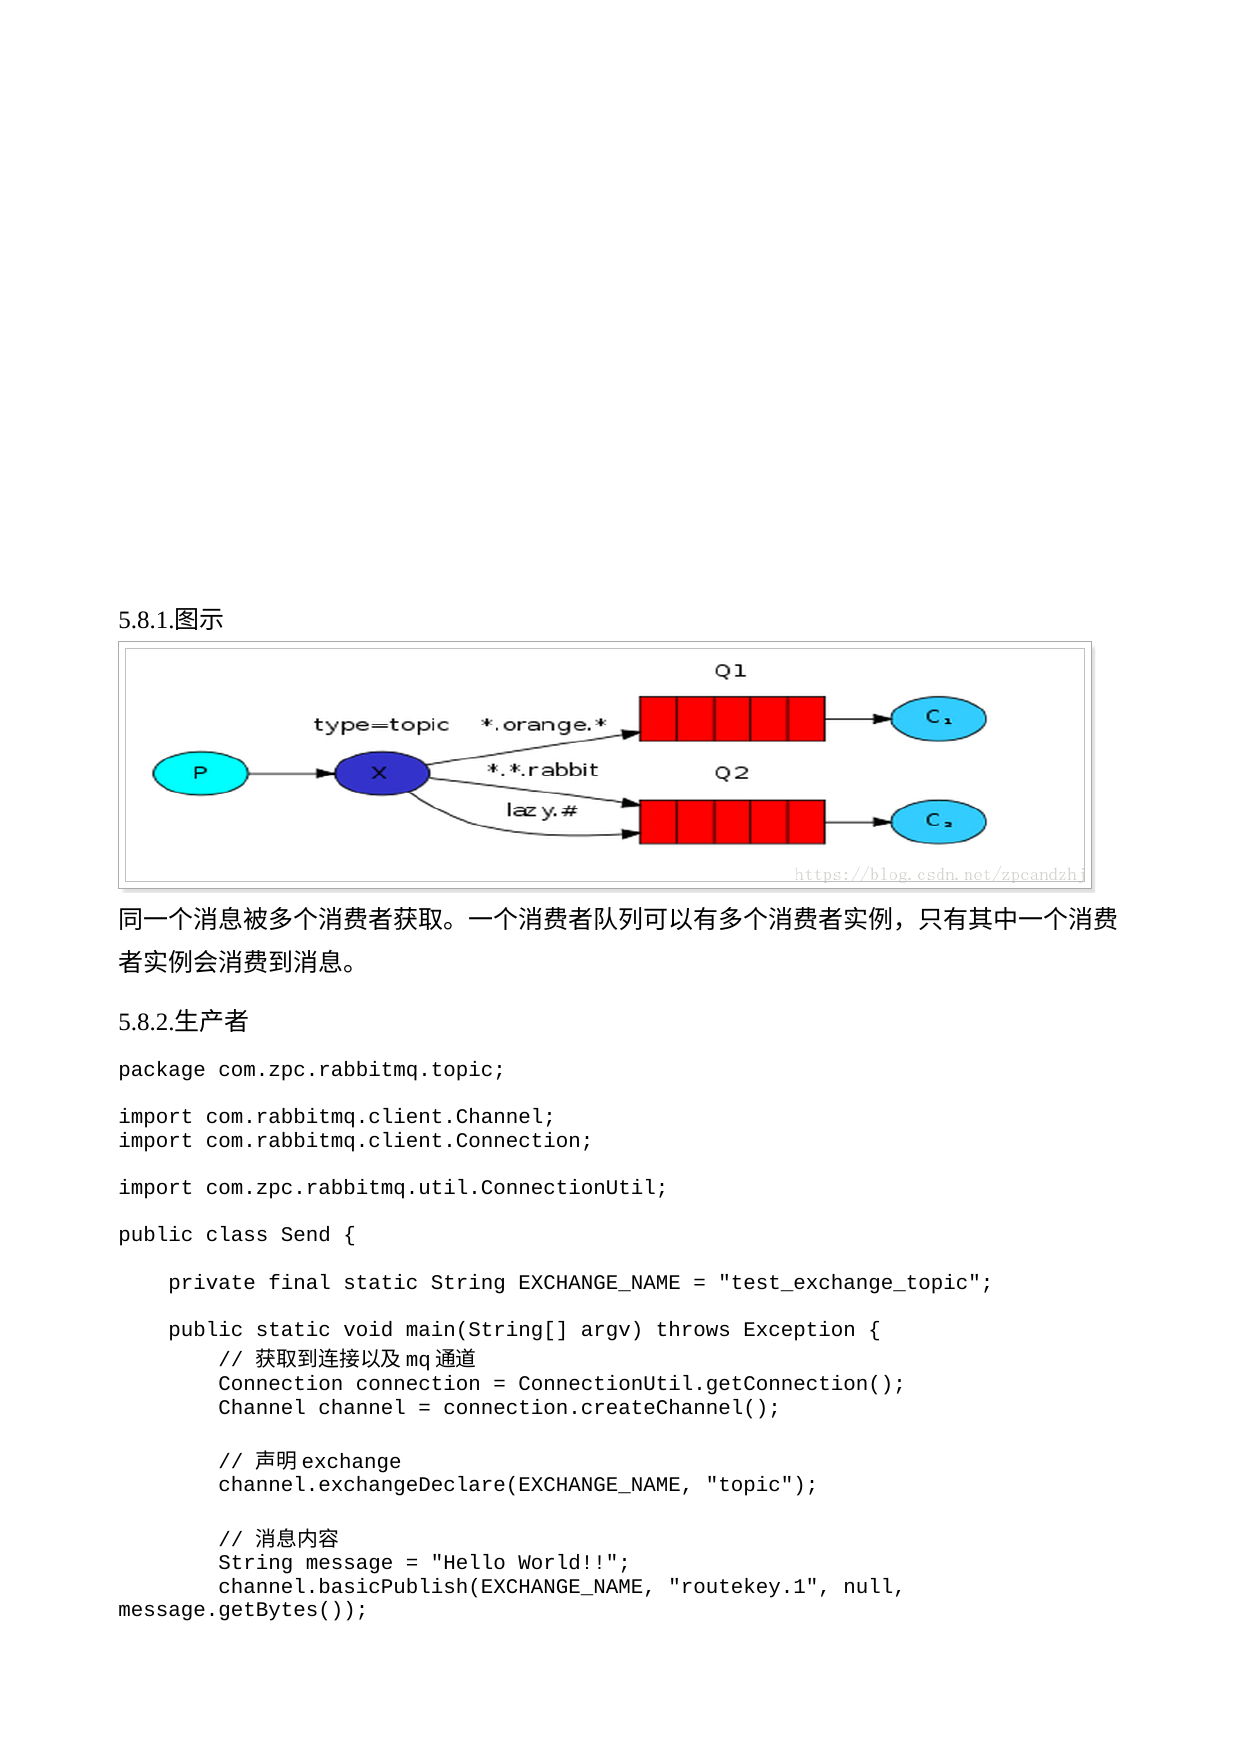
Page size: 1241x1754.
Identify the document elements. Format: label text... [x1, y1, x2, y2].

text channel.exchangeDeclare(EXCHANGE_NAME, "topic"); [118, 1474, 1122, 1498]
text // 声明exchange [118, 1444, 1122, 1474]
picture [118, 641, 1096, 893]
text public class Send { [118, 1224, 1122, 1248]
text channel.basicPublish(EXCHANGE_NAME, "routekey.1", null, message.getBytes()); [118, 1576, 1122, 1623]
text 5.8.2.生产者 [118, 1001, 1122, 1037]
text import com.zpc.rabbitmq.util.ConnectionUtil; [118, 1177, 1122, 1201]
text package com.zpc.rabbitmq.topic; [118, 1059, 1122, 1083]
text // 获取到连接以及mq通道 [118, 1343, 1122, 1373]
text private final static String EXCHANGE_NAME = "test_exchange_topic"; [118, 1272, 1122, 1295]
text // 消息内容 [118, 1522, 1122, 1552]
text Connection connection = ConnectionUtil.getConnection(); [118, 1373, 1122, 1397]
text String message = "Hello World!!"; [118, 1552, 1122, 1576]
text public static void main(String[] argv) throws Exception { [118, 1319, 1122, 1343]
text import com.rabbitmq.client.Channel; [118, 1106, 1122, 1130]
text Channel channel = connection.createChannel(); [118, 1397, 1122, 1420]
text import com.rabbitmq.client.Connection; [118, 1130, 1122, 1153]
